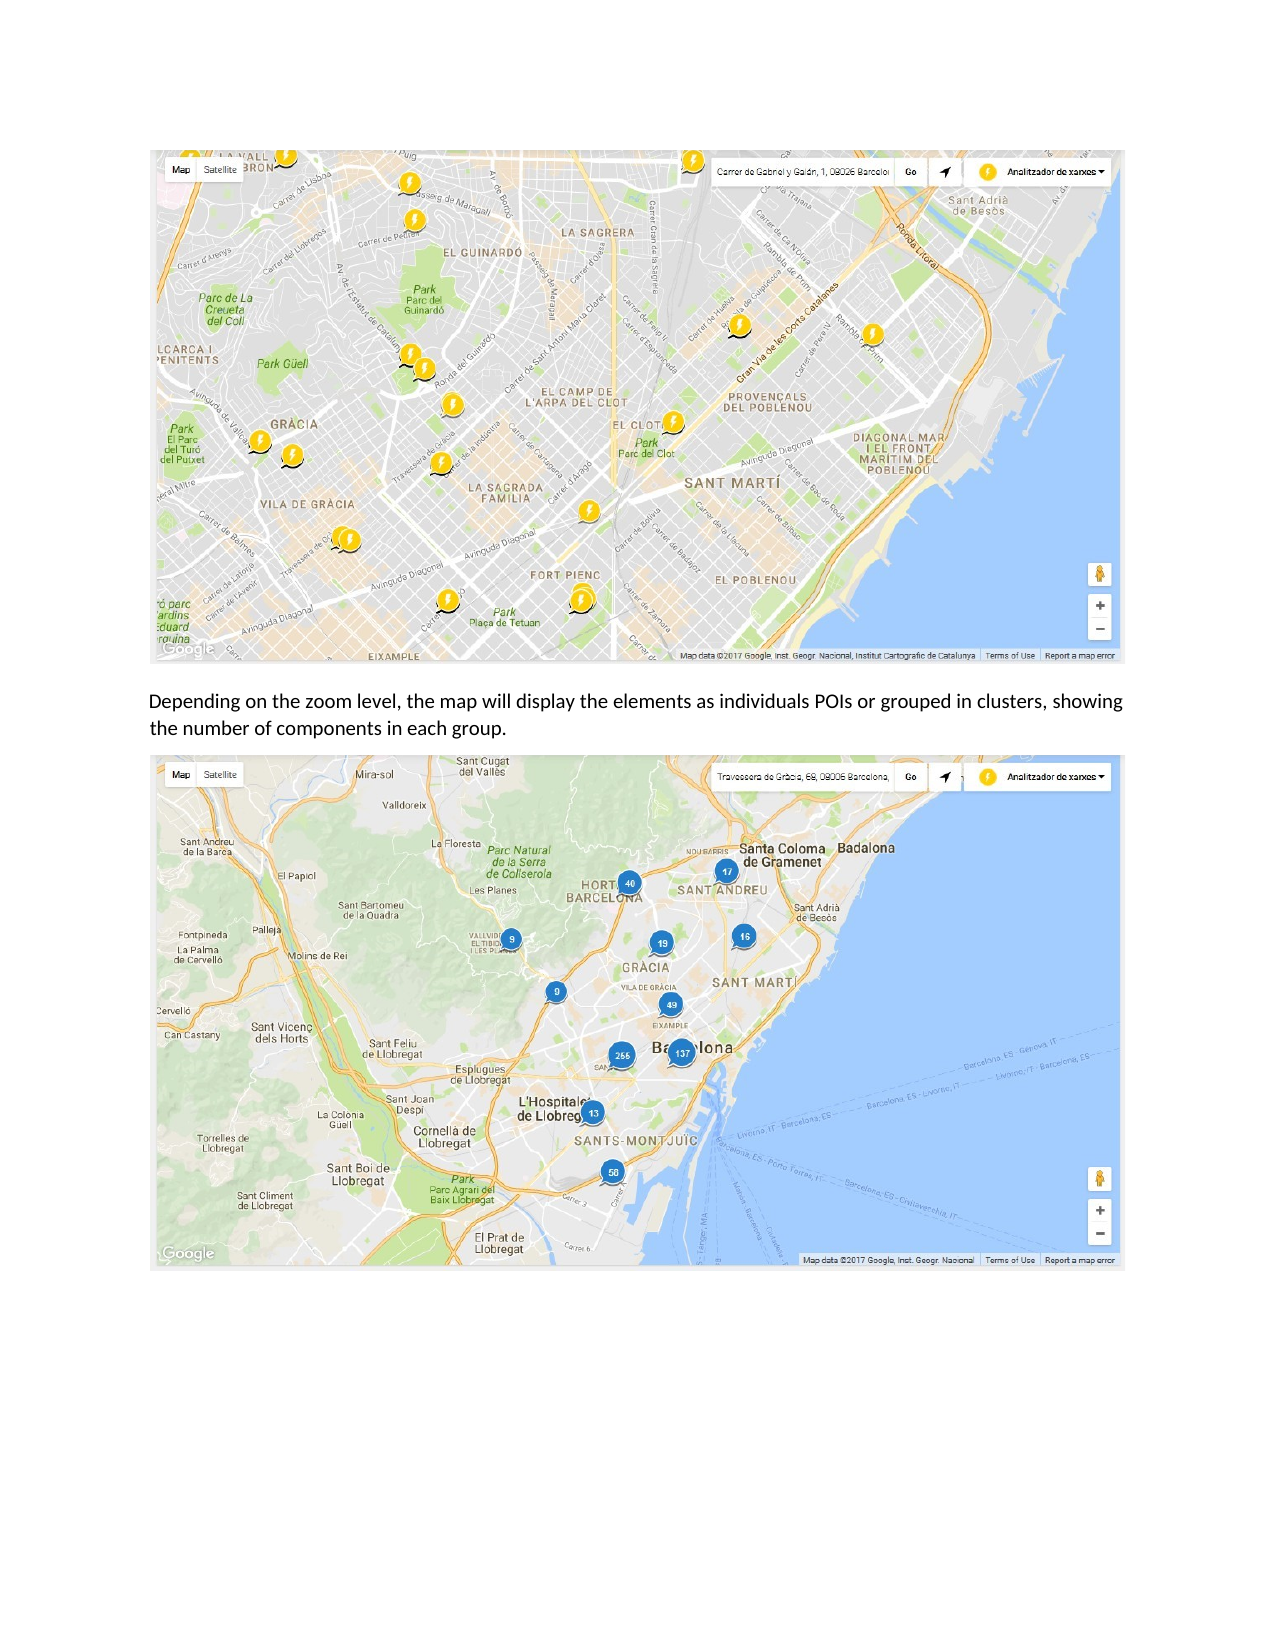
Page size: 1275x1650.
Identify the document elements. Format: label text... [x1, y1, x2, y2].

picture [150, 755, 1125, 1271]
text Depending on the zoom level, the map will display the elements as individuals POIs or grouped in clusters, showing the number of components in each group. [148, 688, 1125, 740]
picture [150, 150, 1125, 664]
